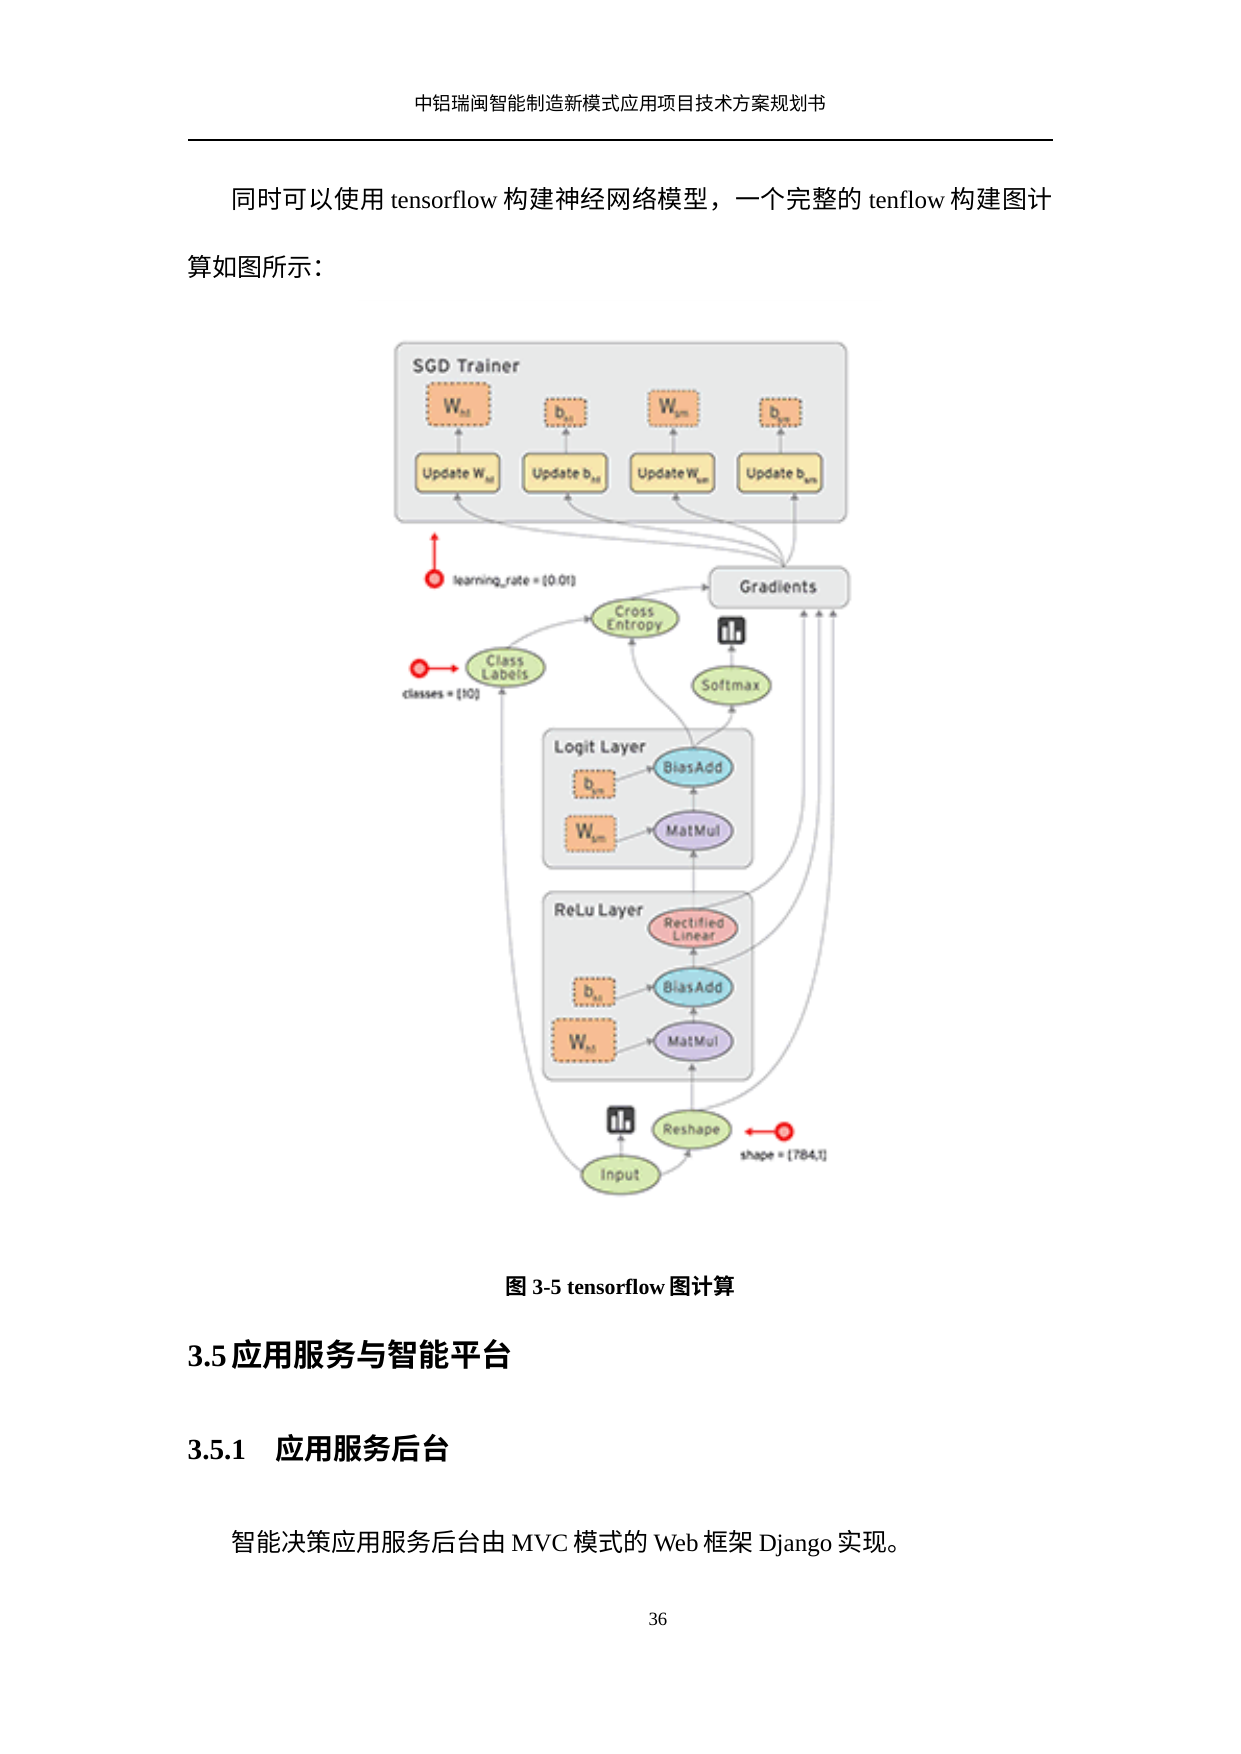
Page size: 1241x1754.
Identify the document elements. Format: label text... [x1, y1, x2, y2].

subtitle 应用服务后台 [187, 1426, 1053, 1468]
text 智能决策应用服务后台由MVC模式的Web框架Django实现。 [187, 1506, 1053, 1574]
subtitle 应用服务与智能平台 [187, 1318, 1053, 1386]
picture [357, 299, 883, 1233]
text 同时可以使用tensorflow构建神经网络模型，一个完整的tenflow构建图计算如图所示： [187, 164, 1053, 300]
